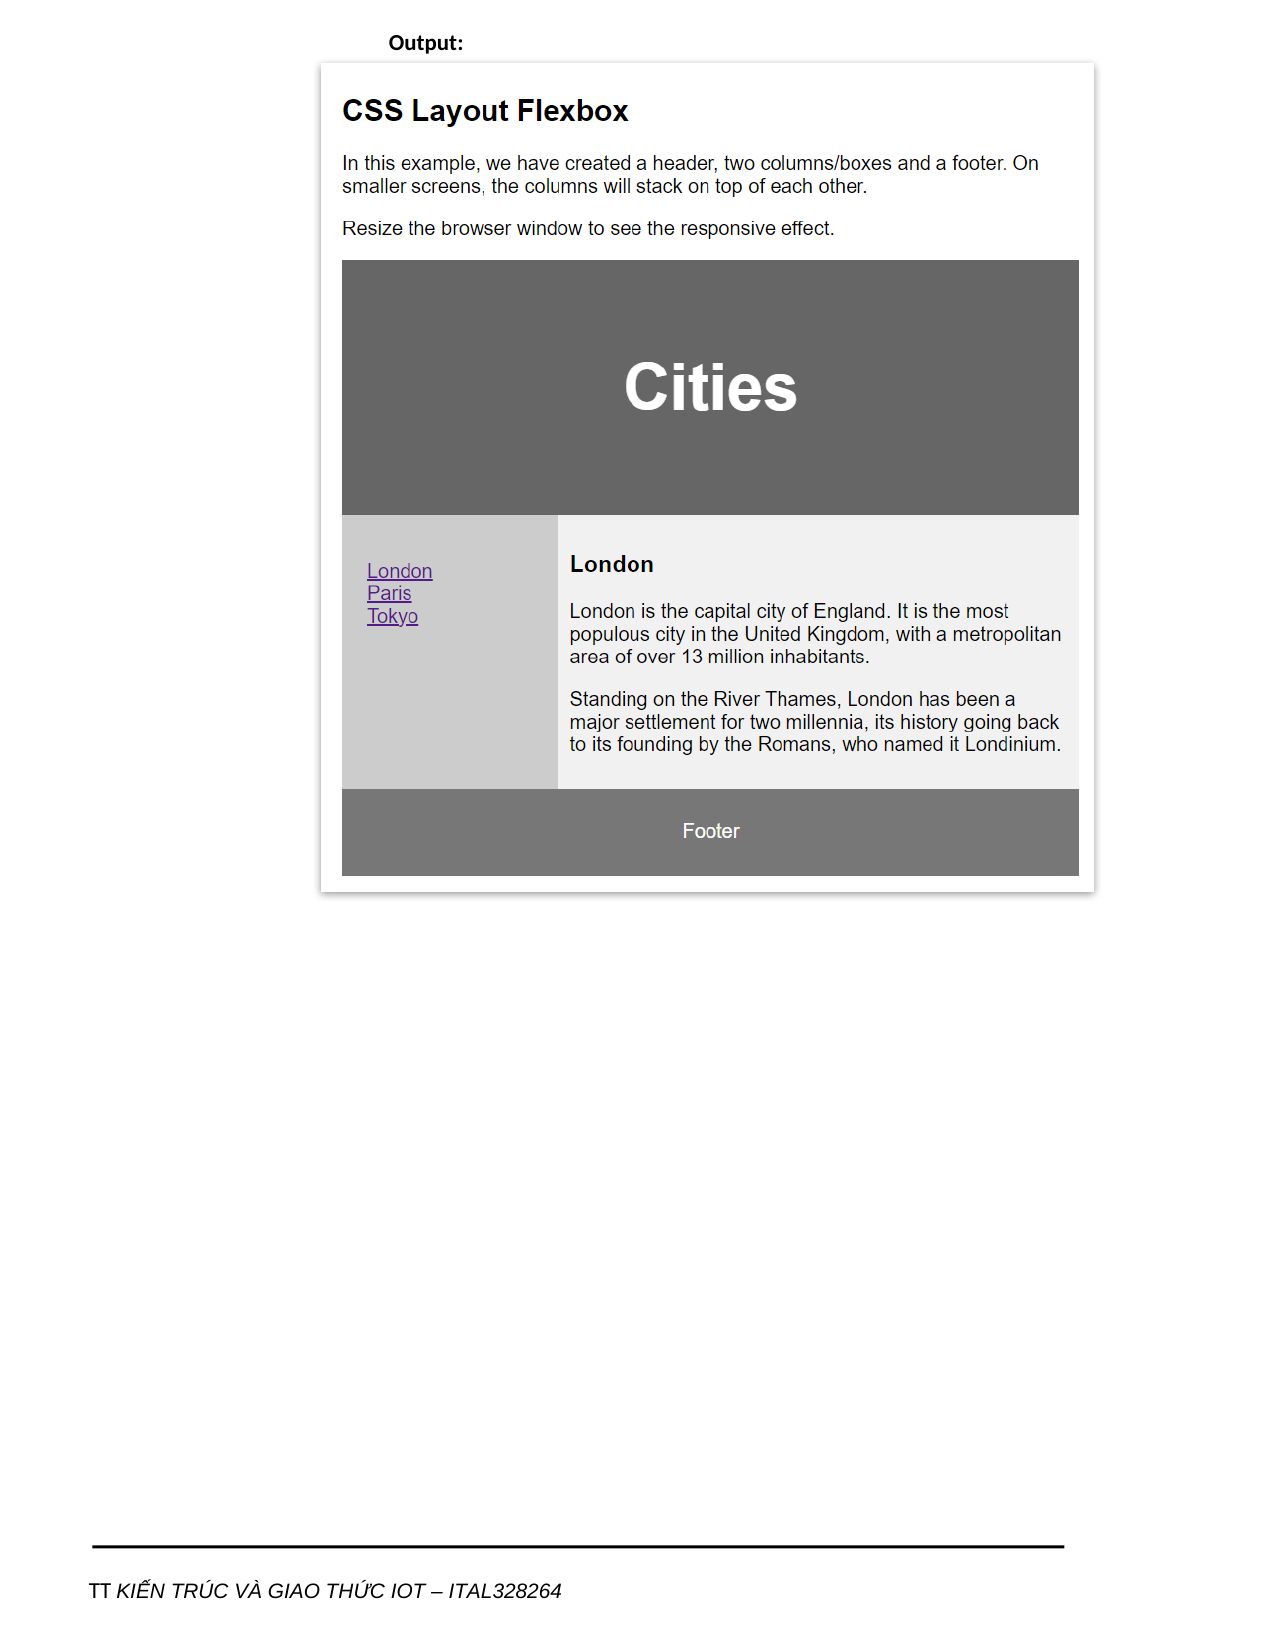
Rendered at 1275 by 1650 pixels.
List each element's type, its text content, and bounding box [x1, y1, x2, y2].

picture [336, 77, 1079, 877]
